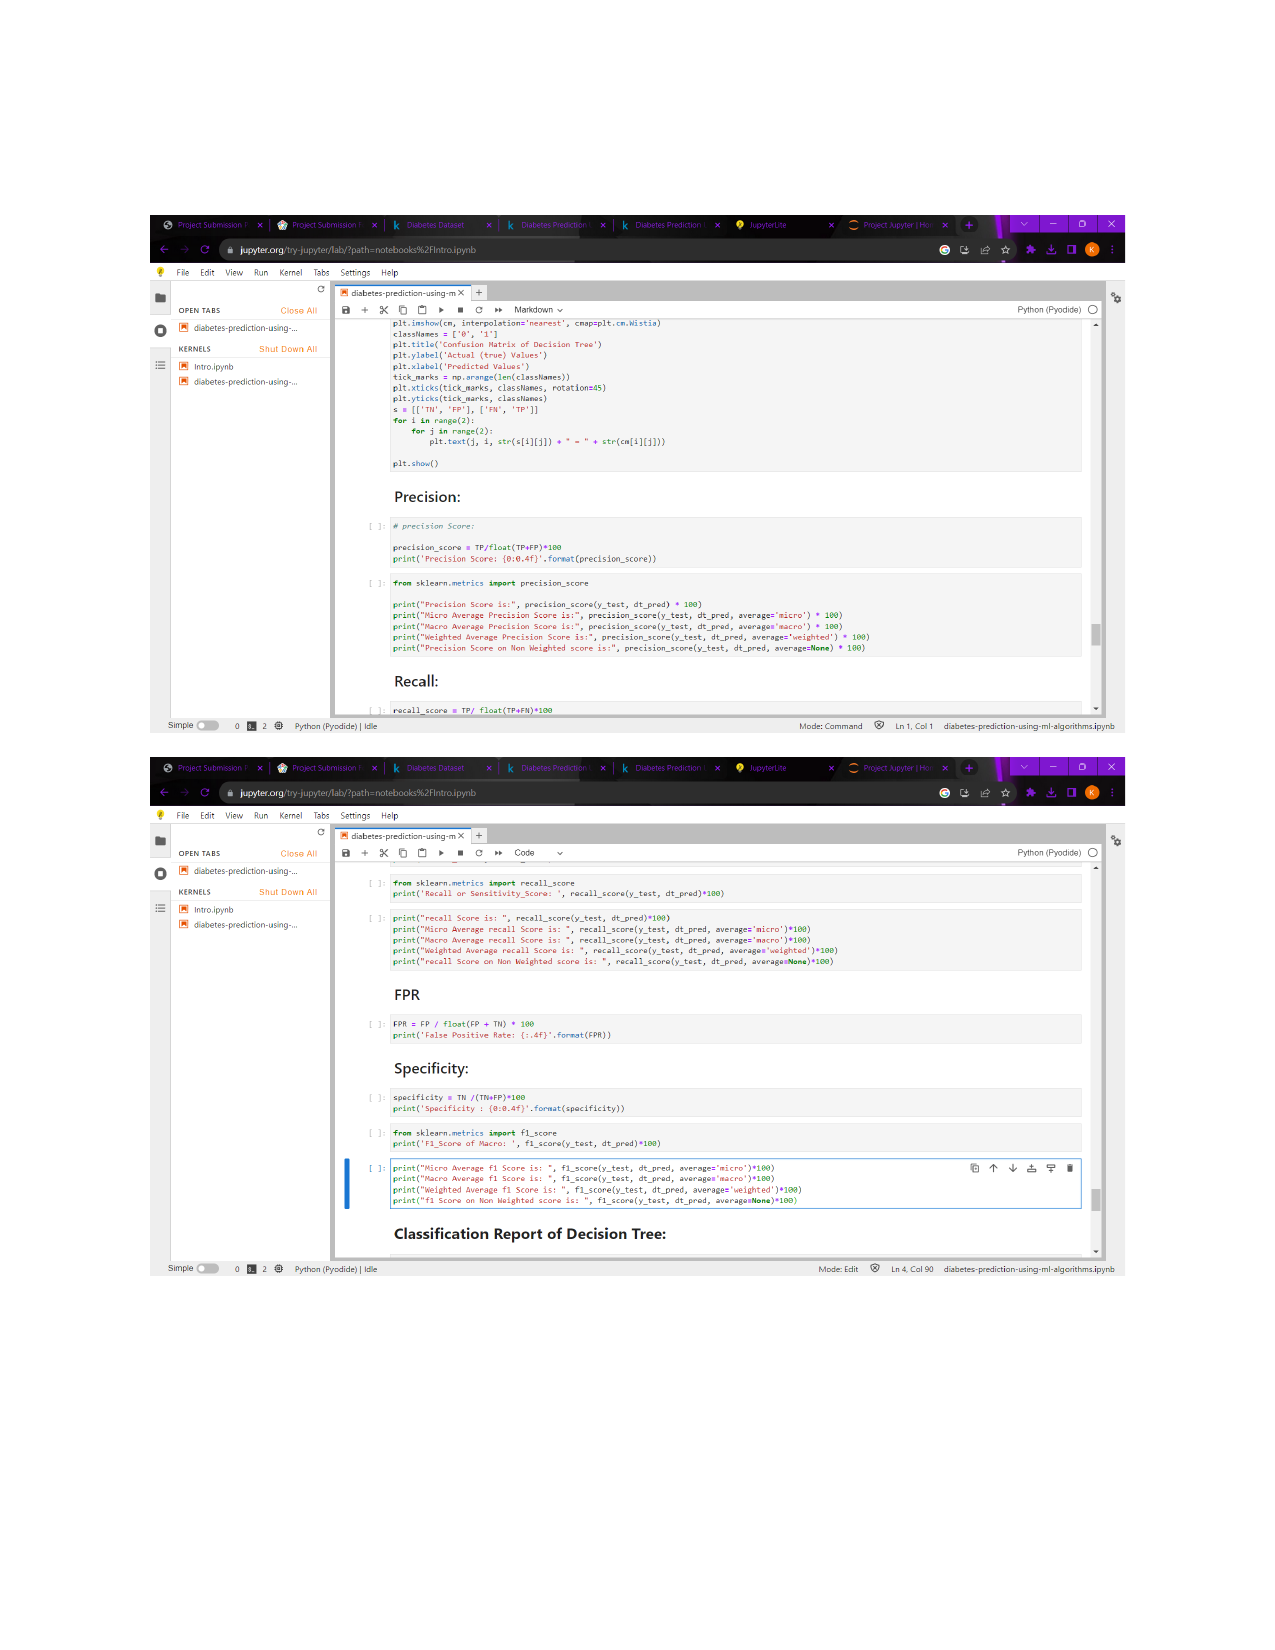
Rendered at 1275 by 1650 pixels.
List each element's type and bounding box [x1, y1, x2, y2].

picture [150, 757, 1125, 1276]
picture [150, 215, 1125, 733]
